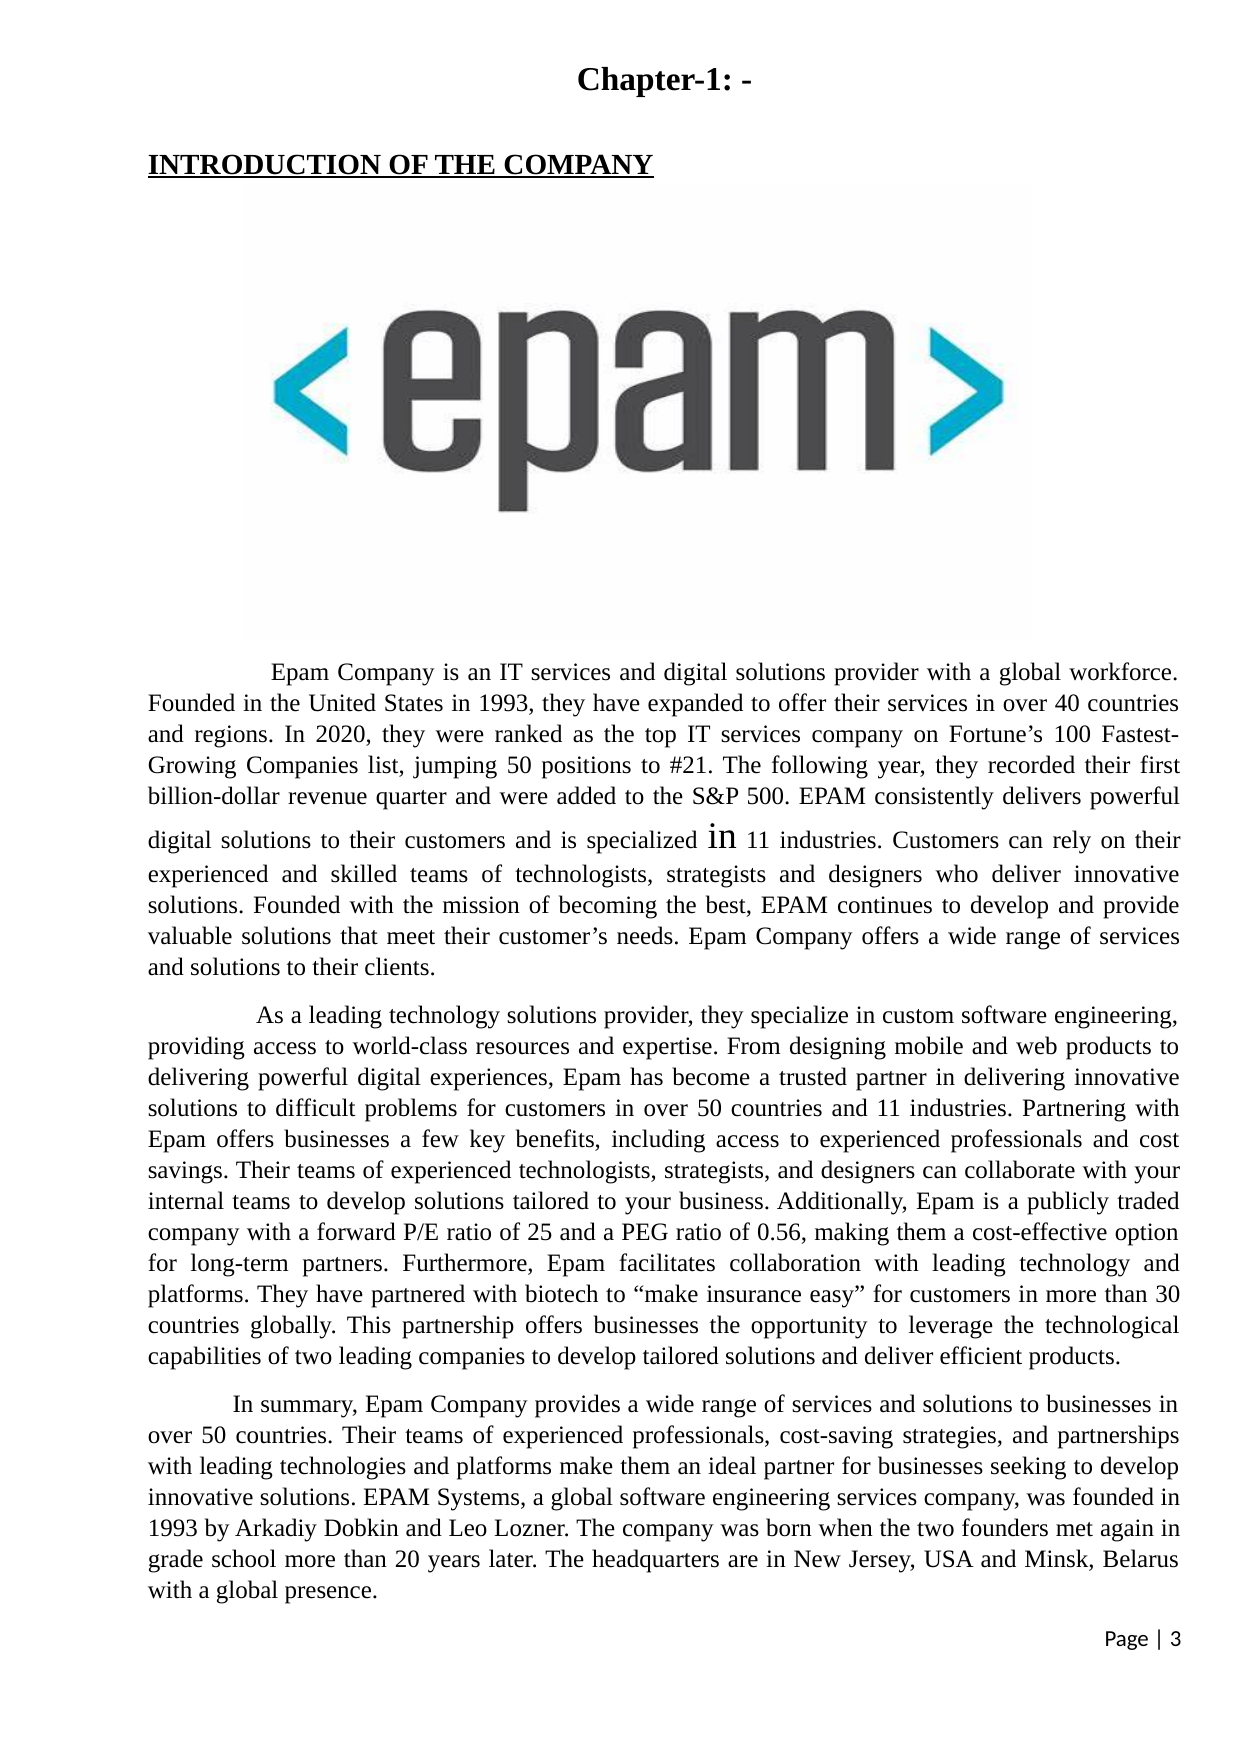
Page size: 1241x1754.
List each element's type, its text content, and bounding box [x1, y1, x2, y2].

subtitle Chapter-1: - [148, 59, 1181, 97]
text In summary, Epam Company provides a wide range of services and solutions to businesses in over 50 countries. Their teams of experienced professionals, cost-saving strategies, and partnerships with leading technologies and platforms make them an ideal partner for businesses seeking to develop innovative solutions. EPAM Systems, a global software engineering services company, was founded in 1993 by Arkadiy Dobkin and Leo Lozner. The company was born when the two founders met again in grade school more than 20 years later. The headquarters are in New Jersey, USA and Minsk, Belarus with a global presence. [148, 1389, 1181, 1604]
text As a leading technology solutions provider, they specialize in custom software engineering, providing access to world-class resources and expertise. From designing mobile and web products to delivering powerful digital experiences, Epam has become a trusted partner in delivering innovative solutions to difficult problems for customers in over 50 countries and 11 industries. Partnering with Epam offers businesses a few key benefits, including access to experienced professionals and cost savings. Their teams of experienced technologists, strategists, and designers can collaborate with your internal teams to develop solutions tailored to your business. Additionally, Epam is a publicly traded company with a forward P/E ratio of 25 and a PEG ratio of 0.56, making them a cost-effective option for long-term partners. Furthermore, Epam facilitates collaboration with leading technology and platforms. They have partnered with biotech to “make insurance easy” for customers in more than 30 countries globally. This partnership offers businesses the opportunity to leverage the technological capabilities of two leading companies to develop tailored solutions and deliver efficient products. [148, 1000, 1181, 1370]
picture [244, 183, 1033, 639]
text Epam Company is an IT services and digital solutions provider with a global workforce. Founded in the United States in 1993, they have expanded to offer their services in over 40 countries and regions. In 2020, they were ranked as the top IT services company on Fortune’s 100 Fastest-Growing Companies list, jumping 50 positions to #21. The following year, they recorded their first billion-dollar revenue quarter and were added to the S&P 500. EPAM consistently delivers powerful digital solutions to their customers and is specialized in 11 industries. Customers can rely on their experienced and skilled teams of technologists, strategists and designers who deliver innovative solutions. Founded with the mission of becoming the best, EPAM continues to develop and provide valuable solutions that meet their customer’s needs. Epam Company offers a wide range of services and solutions to their clients. [148, 657, 1181, 981]
subtitle INTRODUCTION OF THE COMPANY [148, 147, 1181, 181]
